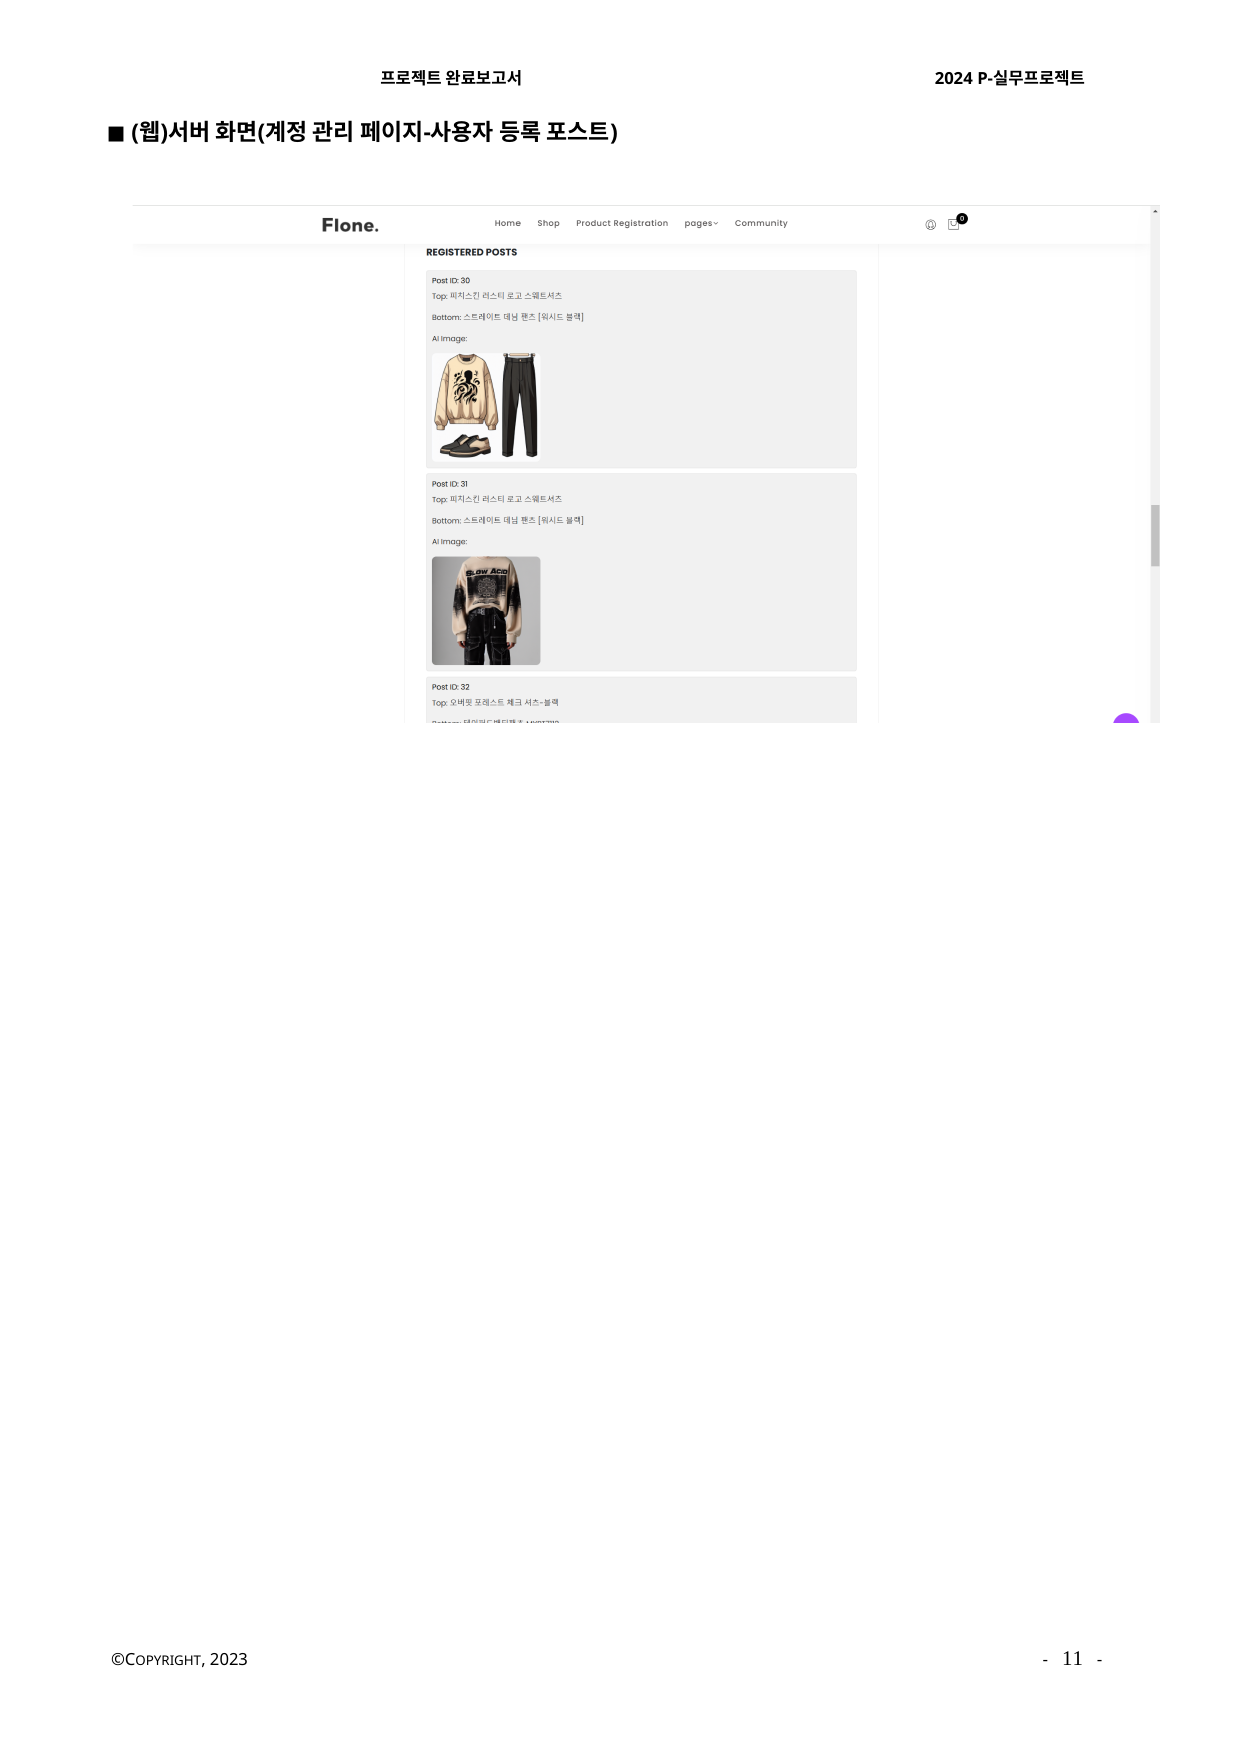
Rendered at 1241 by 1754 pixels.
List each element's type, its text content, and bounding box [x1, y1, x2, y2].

picture [132, 203, 1160, 723]
text ◼ (웹)서버 화면(계정 관리 페이지-사용자 등록 포스트) [106, 114, 1134, 147]
